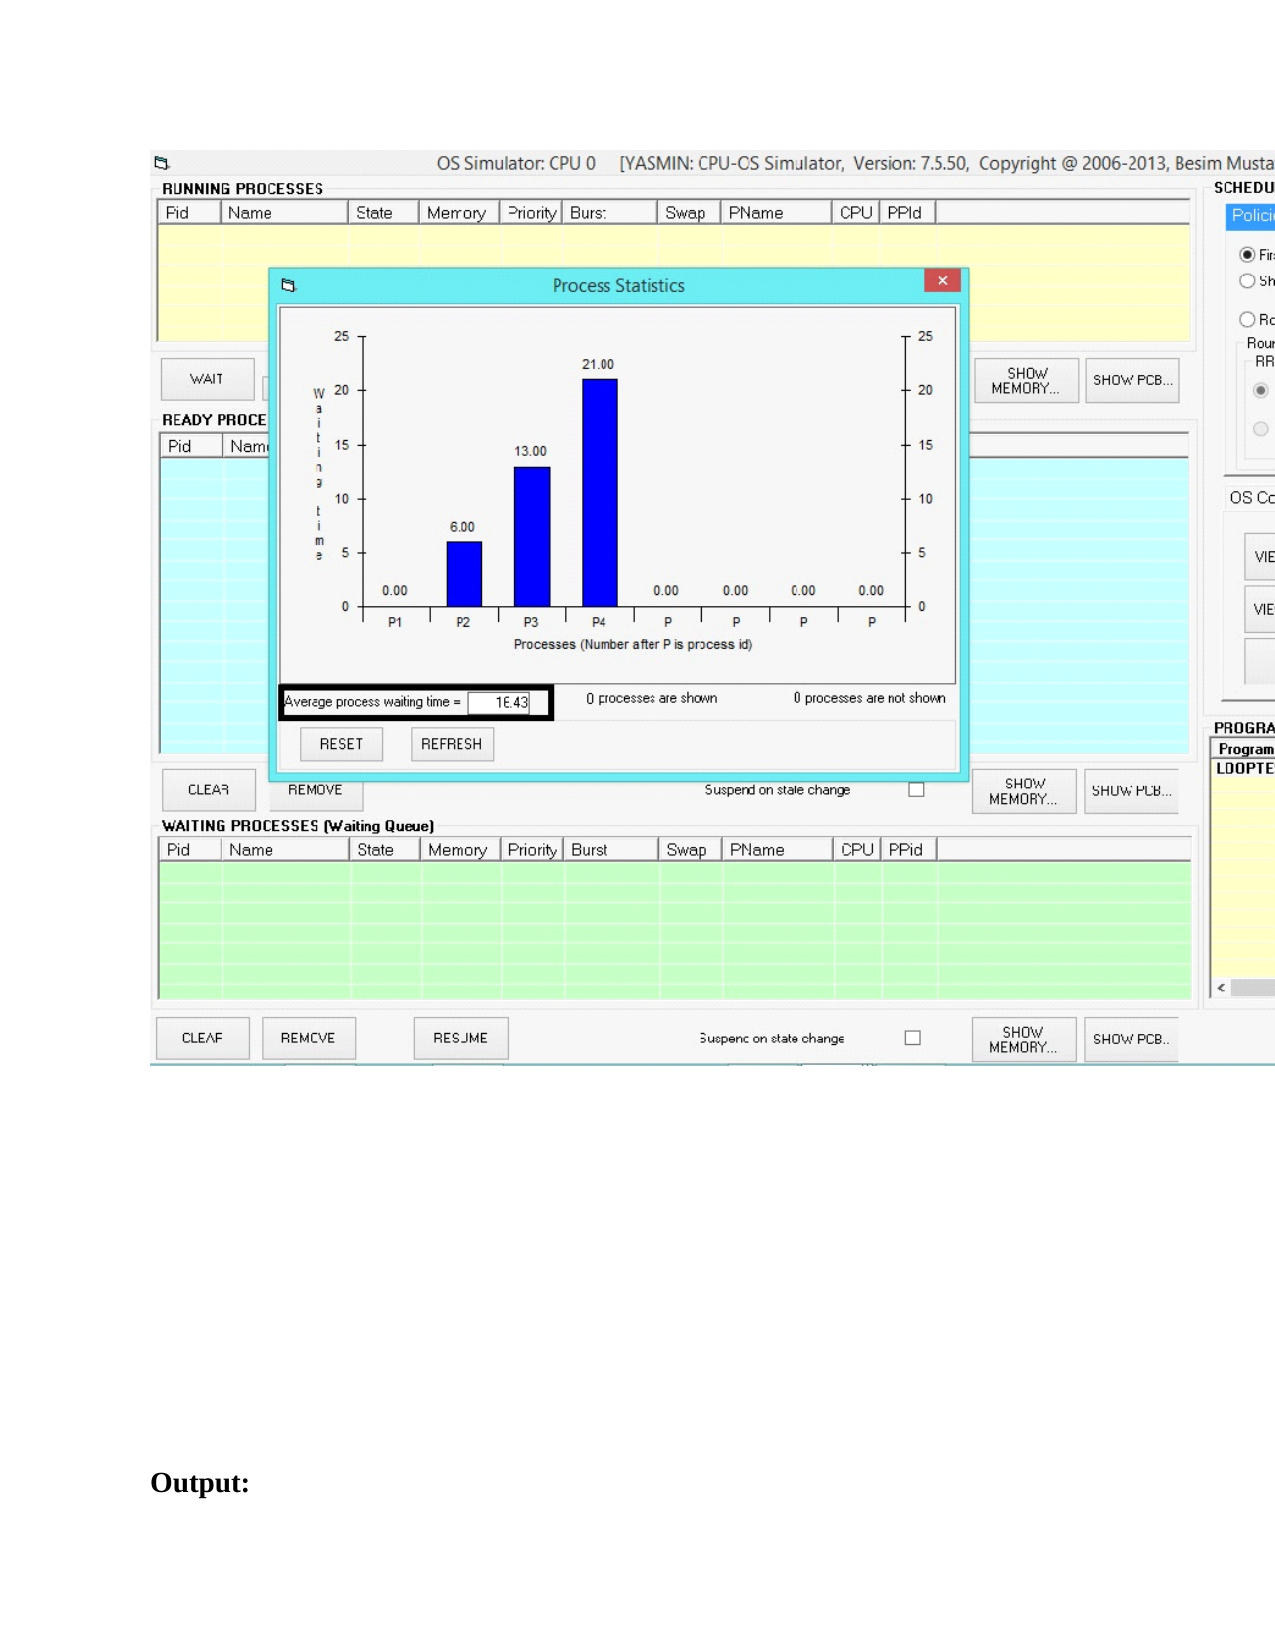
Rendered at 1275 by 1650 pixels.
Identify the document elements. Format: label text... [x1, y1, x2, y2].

picture [150, 150, 1275, 1066]
text Output: [150, 1465, 1120, 1498]
